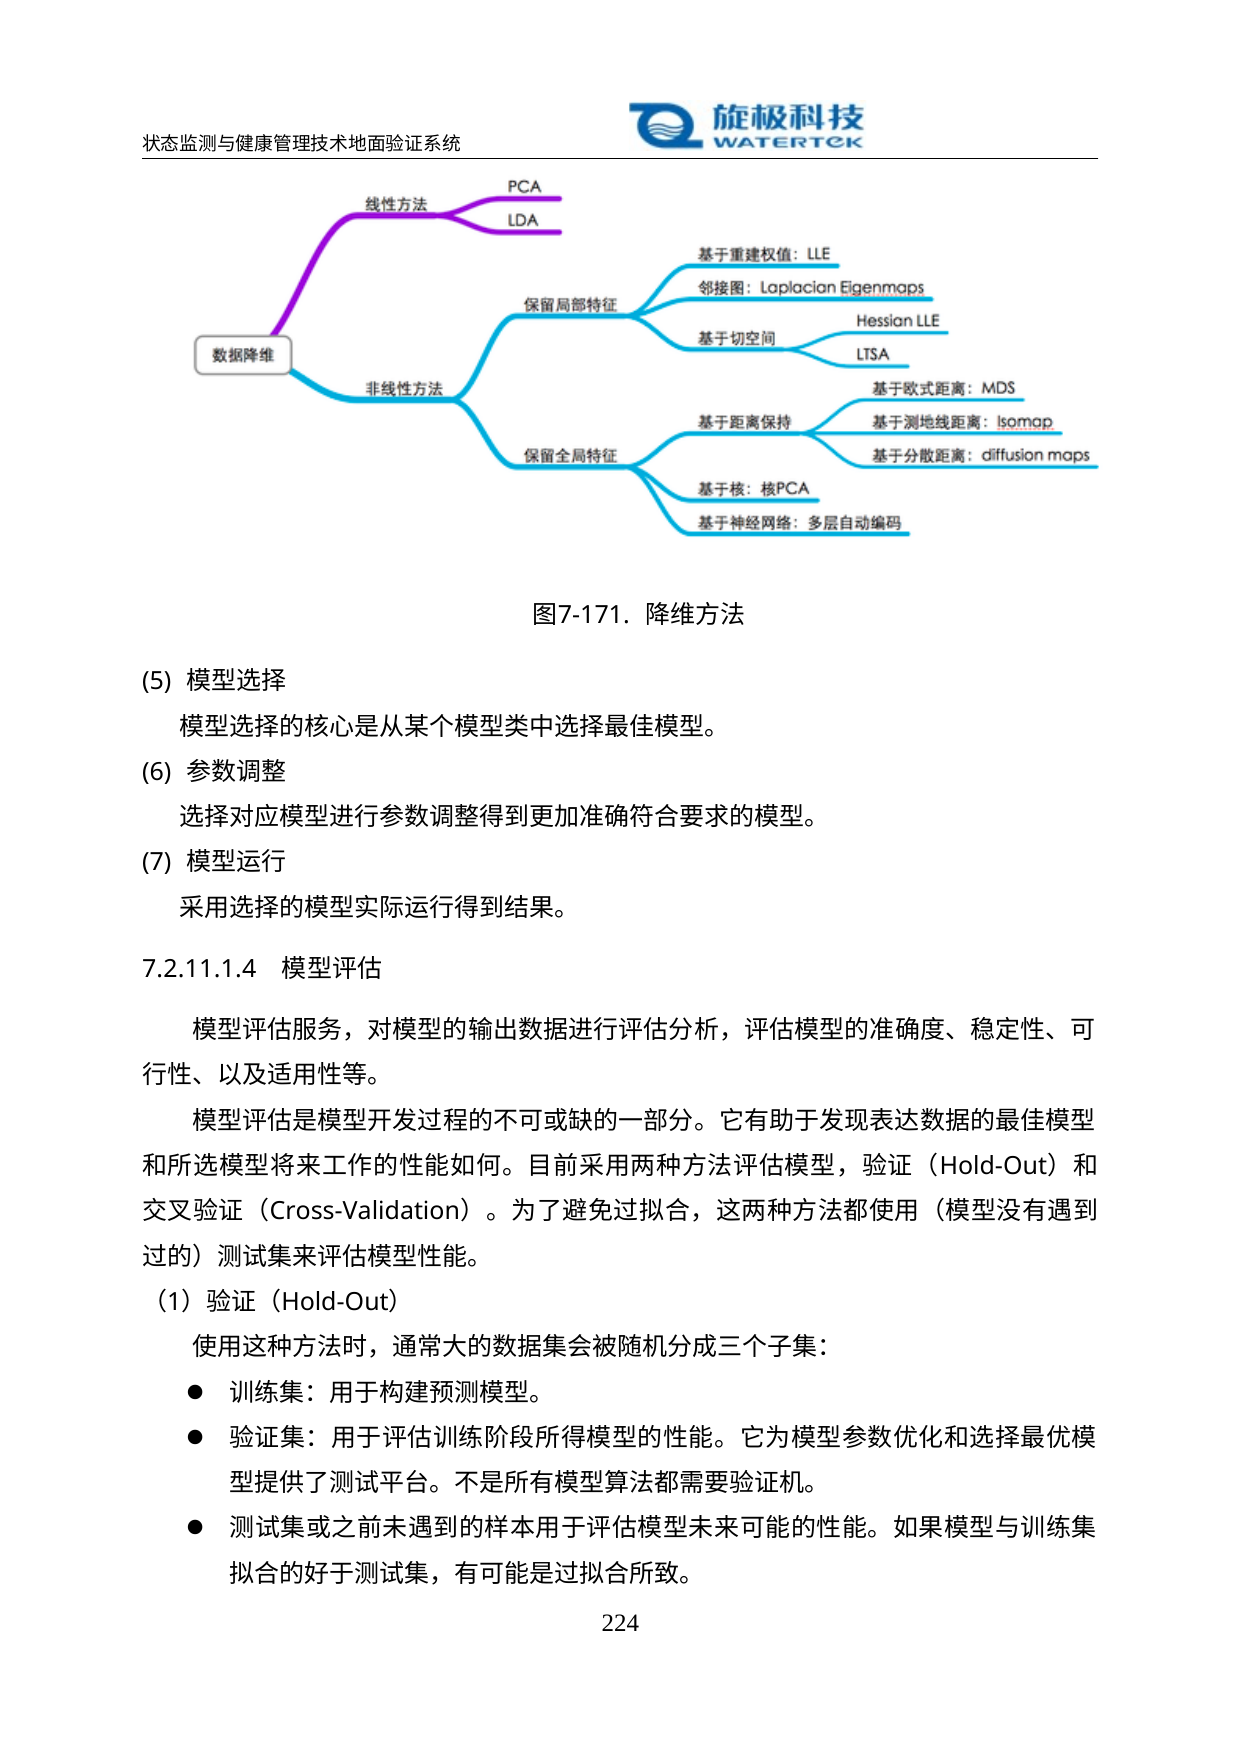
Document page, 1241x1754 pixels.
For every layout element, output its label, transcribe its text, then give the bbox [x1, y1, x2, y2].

text 模型评估是模型开发过程的不可或缺的一部分。它有助于发现表达数据的最佳模型和所选模型将来工作的性能如何。目前采用两种方法评估模型，验证（Hold-Out）和交叉验证（Cross-Validation）。为了避免过拟合，这两种方法都使用（模型没有遇到过的）测试集来评估模型性能。 [142, 1100, 1098, 1272]
list 训练集：用于构建预测模型。 [186, 1372, 1098, 1408]
list 参数调整 [142, 751, 1098, 787]
list 验证（Hold-Out） [142, 1281, 1098, 1318]
list 降维方法 [142, 579, 1098, 647]
list 模型运行 [142, 842, 1098, 878]
list 模型选择 [142, 661, 1098, 697]
text 模型评估 [142, 932, 1098, 1000]
text 选择对应模型进行参数调整得到更加准确符合要求的模型。 [142, 797, 1098, 833]
list 测试集或之前未遇到的样本用于评估模型未来可能的性能。如果模型与训练集拟合的好于测试集，有可能是过拟合所致。 [186, 1508, 1098, 1589]
picture [191, 170, 1123, 571]
picture [628, 100, 867, 151]
text 模型选择的核心是从某个模型类中选择最佳模型。 [142, 706, 1098, 742]
list 验证集：用于评估训练阶段所得模型的性能。它为模型参数优化和选择最优模型提供了测试平台。不是所有模型算法都需要验证机。 [186, 1417, 1098, 1499]
text 模型评估服务，对模型的输出数据进行评估分析，评估模型的准确度、稳定性、可行性、以及适用性等。 [142, 1009, 1098, 1091]
text 使用这种方法时，通常大的数据集会被随机分成三个子集： [142, 1327, 1098, 1363]
text 采用选择的模型实际运行得到结果。 [142, 887, 1098, 923]
